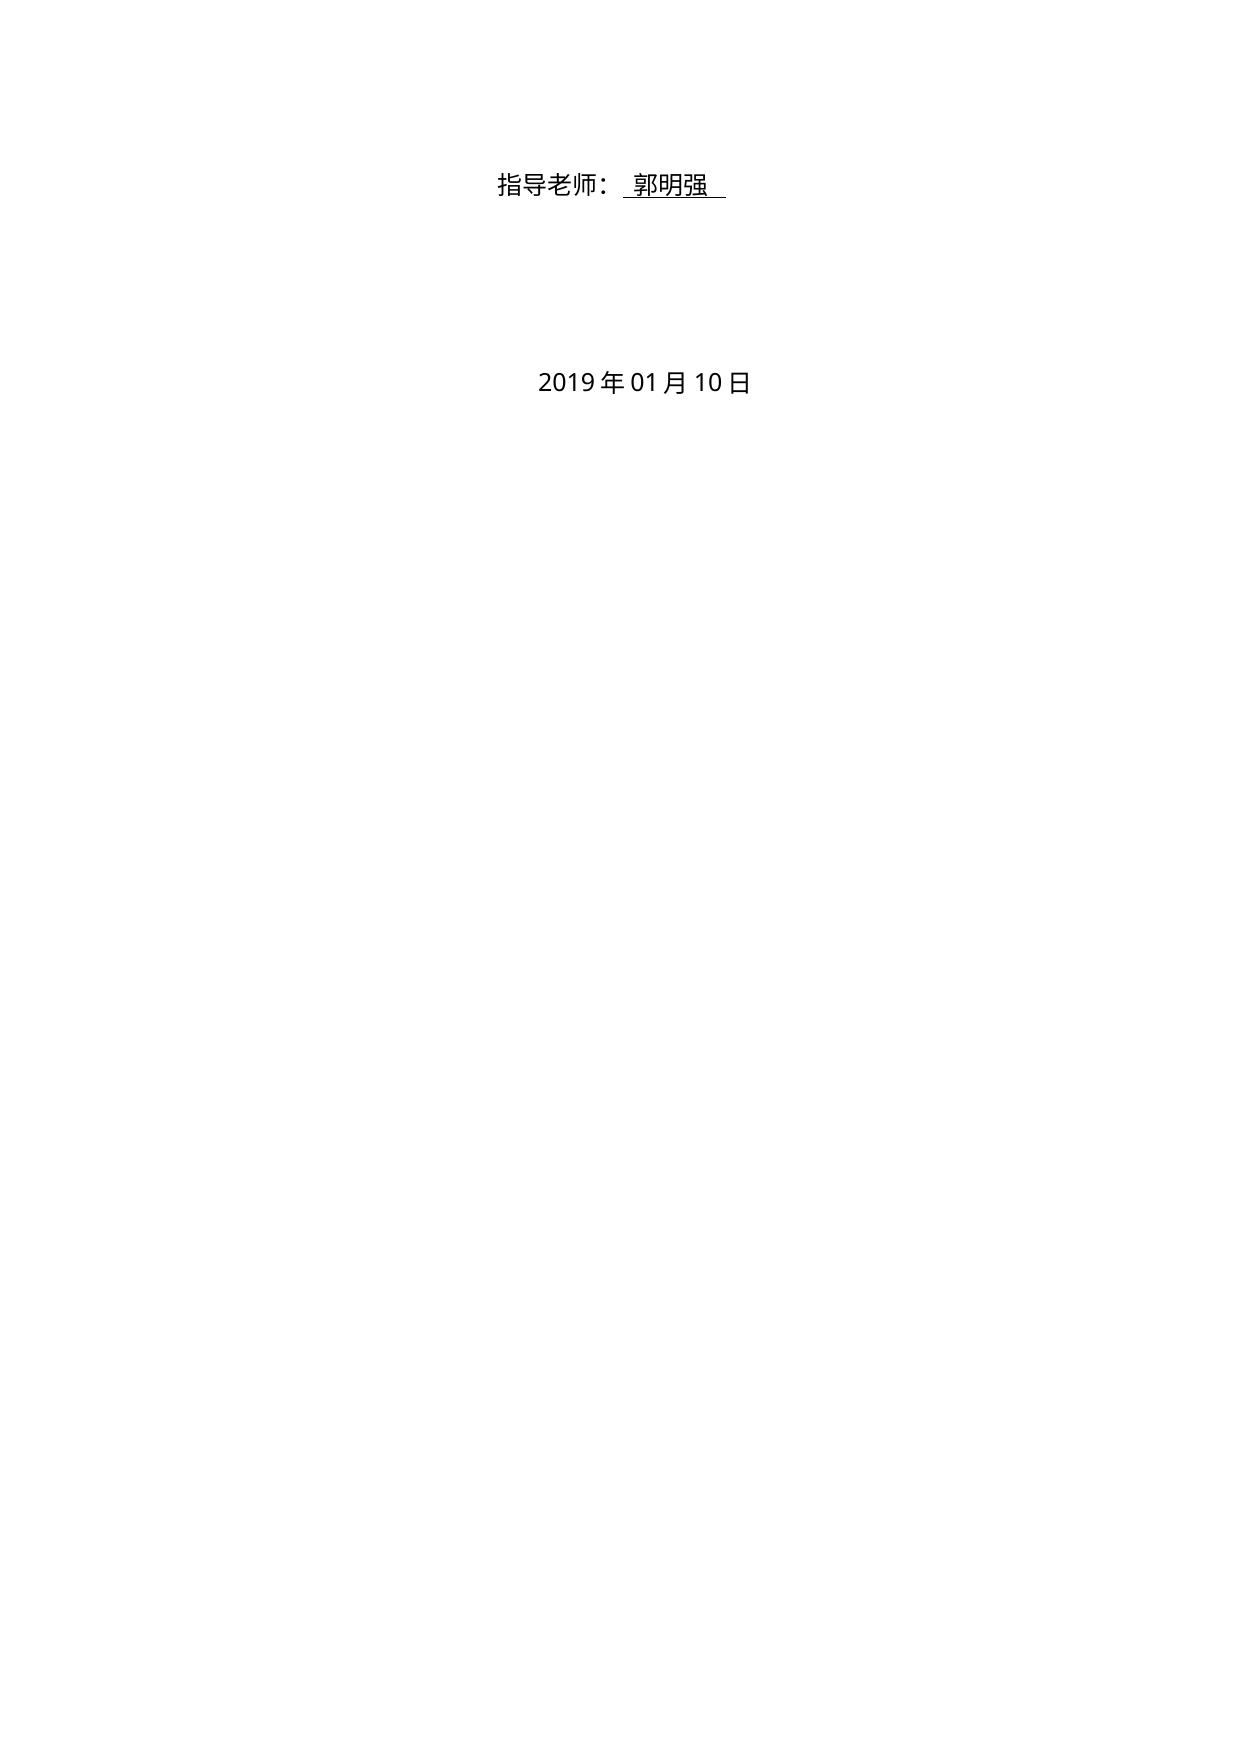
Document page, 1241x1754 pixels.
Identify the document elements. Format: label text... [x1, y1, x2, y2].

text 2019年01月10日 [187, 349, 1053, 414]
text 指导老师： 郭明强 [187, 151, 1053, 216]
